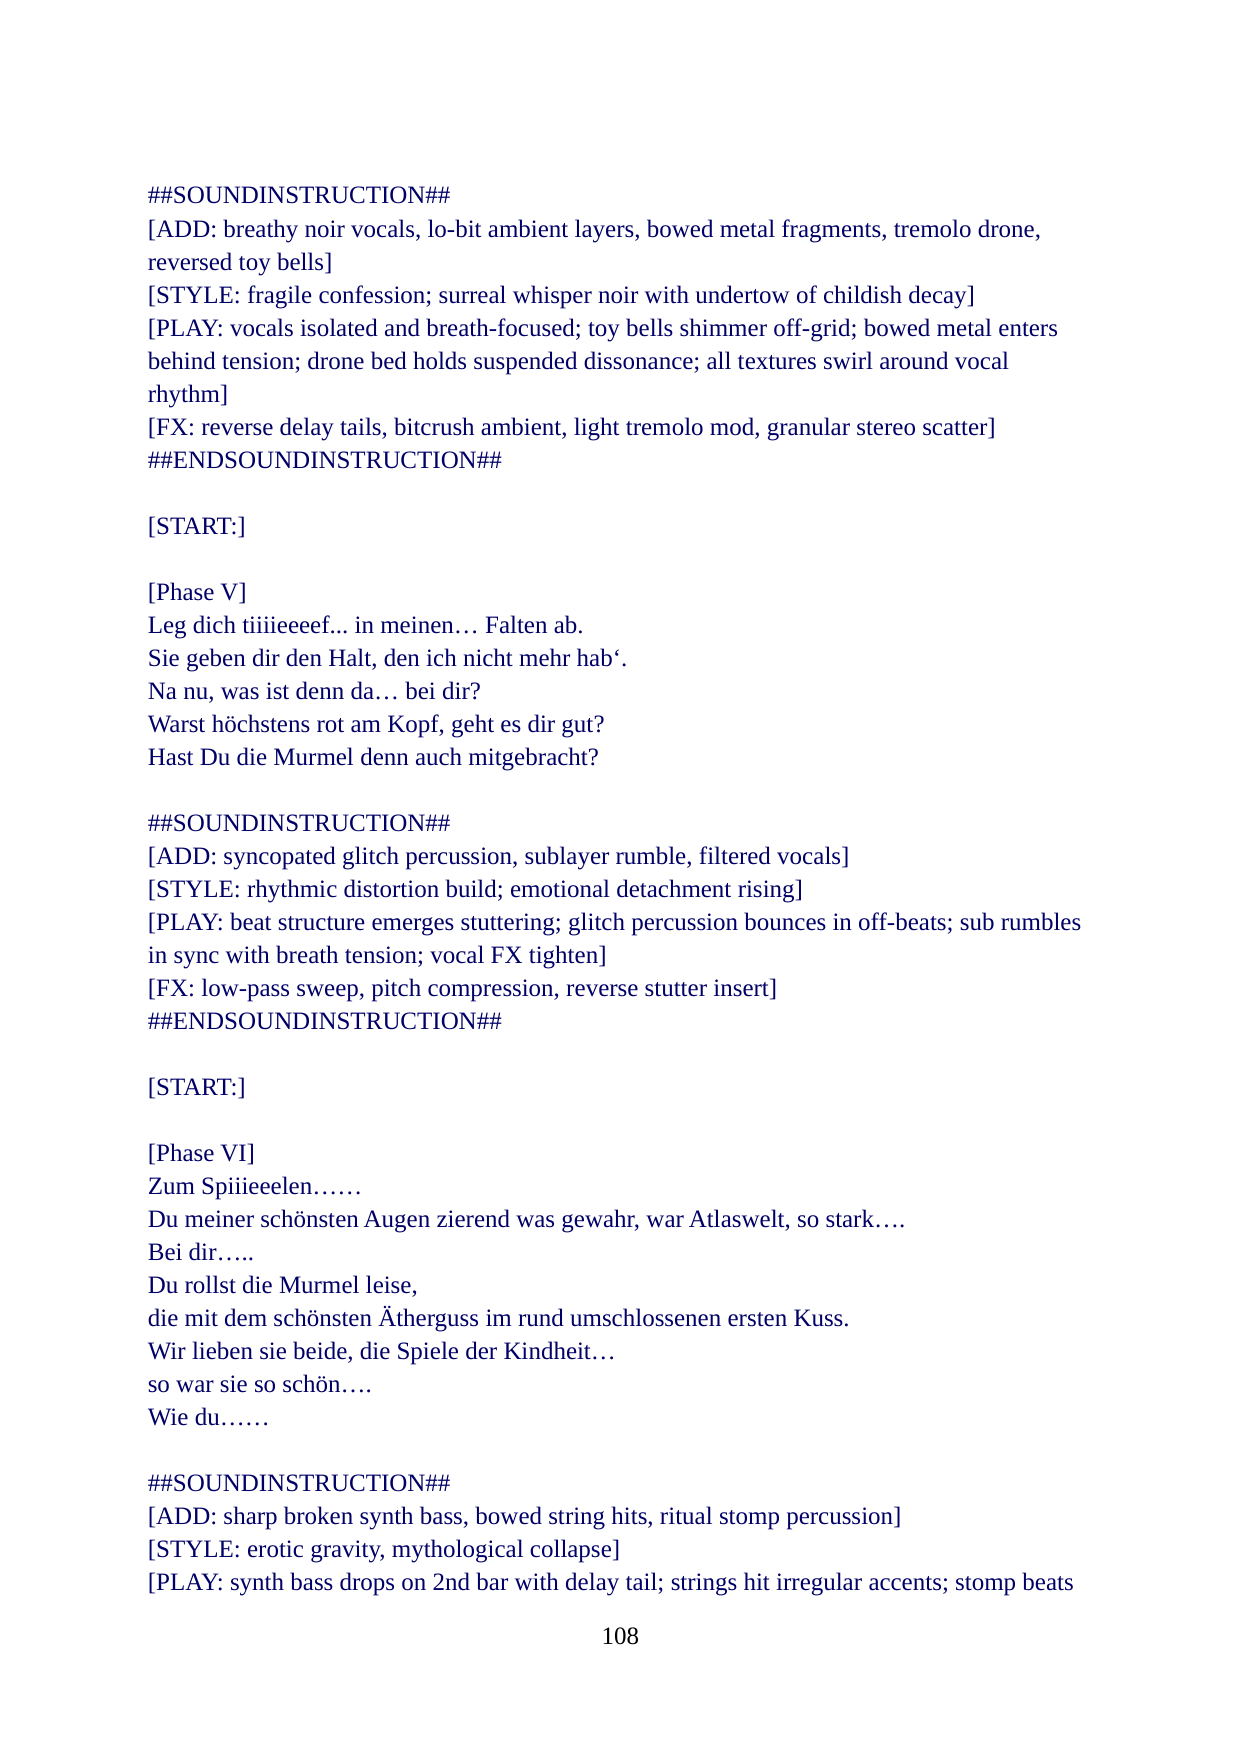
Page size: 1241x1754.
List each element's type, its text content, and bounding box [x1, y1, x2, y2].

text Sie geben dir den Halt, den ich nicht mehr hab‘. [148, 643, 1093, 672]
text [Phase V] [148, 577, 1093, 606]
text Wir lieben sie beide, die Spiele der Kindheit… [148, 1336, 1093, 1365]
text [FX: low-pass sweep, pitch compression, reverse stutter insert] [148, 973, 1093, 1002]
text Zum Spiiieeelen…… [148, 1171, 1093, 1200]
text [STYLE: fragile confession; surreal whisper noir with undertow of childish decay] [148, 280, 1093, 308]
text Leg dich tiiiieeeef... in meinen… Falten ab. [148, 610, 1093, 639]
text Du rollst die Murmel leise, [148, 1270, 1093, 1299]
text [ADD: syncopated glitch percussion, sublayer rumble, filtered vocals] [148, 841, 1093, 870]
text [START:] [148, 1072, 1093, 1101]
text [Phase VI] [148, 1138, 1093, 1167]
text Du meiner schönsten Augen zierend was gewahr, war Atlaswelt, so stark…. [148, 1204, 1093, 1233]
text die mit dem schönsten Ätherguss im rund umschlossenen ersten Kuss. [148, 1303, 1093, 1332]
text Wie du…… [148, 1402, 1093, 1431]
text [STYLE: erotic gravity, mythological collapse] [148, 1534, 1093, 1563]
text Na nu, was ist denn da… bei dir? [148, 676, 1093, 705]
text ##ENDSOUNDINSTRUCTION## [148, 445, 1093, 473]
text ##SOUNDINSTRUCTION## [148, 181, 1093, 209]
text ##SOUNDINSTRUCTION## [148, 808, 1093, 837]
text [START:] [148, 511, 1093, 539]
text [PLAY: vocals isolated and breath-focused; toy bells shimmer off-grid; bowed metal enters behind tension; drone bed holds suspended dissonance; all textures swirl around vocal rhythm] [148, 313, 1093, 407]
text Hast Du die Murmel denn auch mitgebracht? [148, 742, 1093, 771]
text [PLAY: beat structure emerges stuttering; glitch percussion bounces in off-beats; sub rumbles in sync with breath tension; vocal FX tighten] [148, 907, 1093, 969]
text so war sie so schön…. [148, 1369, 1093, 1398]
text Warst höchstens rot am Kopf, geht es dir gut? [148, 709, 1093, 738]
text ##ENDSOUNDINSTRUCTION## [148, 1006, 1093, 1035]
text [ADD: breathy noir vocals, lo-bit ambient layers, bowed metal fragments, tremolo drone, reversed toy bells] [148, 214, 1093, 275]
text [ADD: sharp broken synth bass, bowed string hits, ritual stomp percussion] [148, 1501, 1093, 1530]
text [148, 1567, 1093, 1596]
text ##SOUNDINSTRUCTION## [148, 1468, 1093, 1497]
text Bei dir….. [148, 1237, 1093, 1266]
text [FX: reverse delay tails, bitcrush ambient, light tremolo mod, granular stereo scatter] [148, 412, 1093, 441]
text [STYLE: rhythmic distortion build; emotional detachment rising] [148, 874, 1093, 903]
